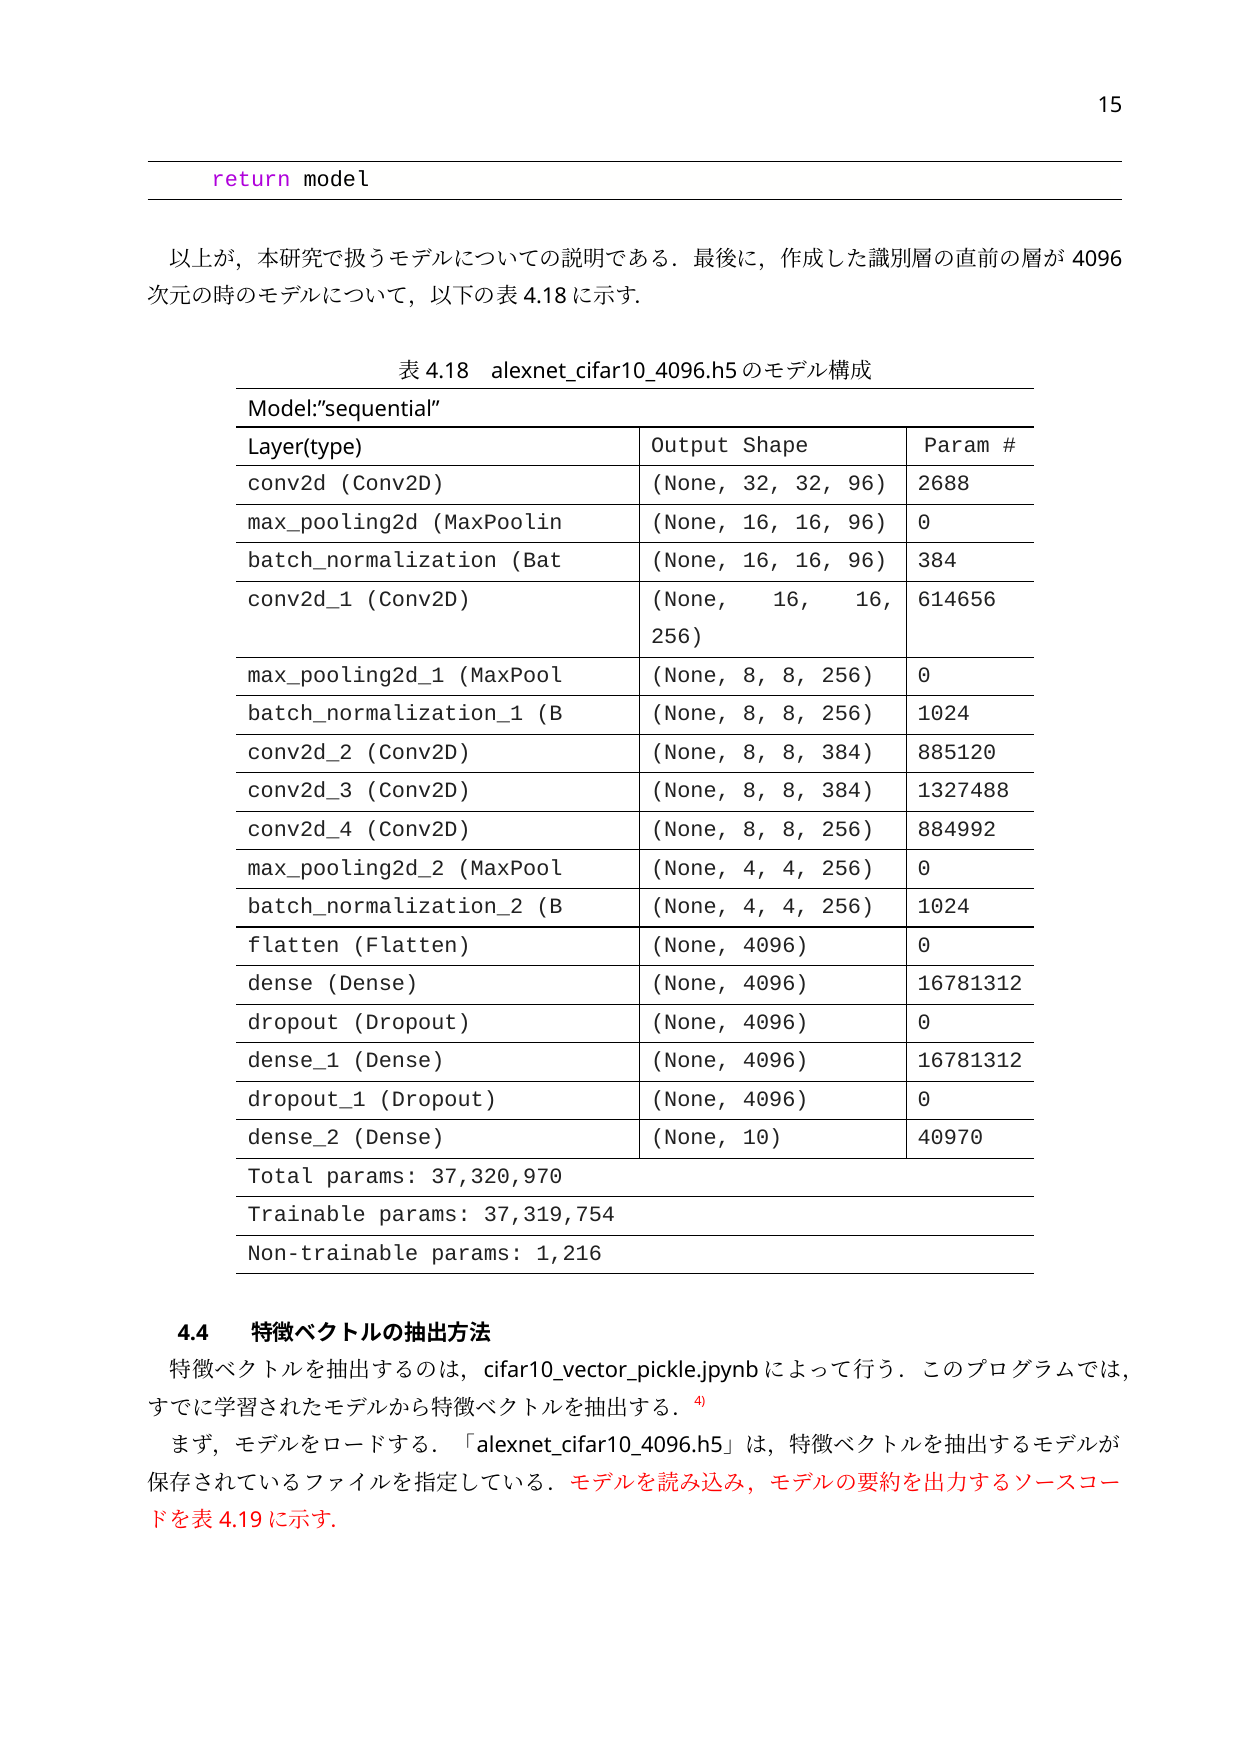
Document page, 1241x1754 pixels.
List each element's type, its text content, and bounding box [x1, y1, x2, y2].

table_cell 16781312 [907, 1043, 1034, 1081]
table_cell (None, 16, 16, 96) [640, 543, 906, 581]
table_cell max_pooling2d_2 (MaxPool [236, 850, 639, 888]
table_cell 614656 [907, 582, 1034, 657]
text 特徴ベクトルを抽出するのは，cifar10_vector_pickle.jpynbによって行う．このプログラムでは，すでに学習されたモデルから特徴ベクトルを抽出する．4) [148, 1349, 1122, 1424]
table_cell (None, 4096) [640, 1043, 906, 1081]
table_cell (None, 4, 4, 256) [640, 889, 906, 926]
table_cell 0 [907, 850, 1034, 888]
table_cell conv2d_3 (Conv2D) [236, 773, 639, 811]
table_cell (None, 16, 16, 256) [640, 582, 906, 657]
subtitle 特徴ベクトルの抽出方法 [177, 1312, 1122, 1349]
table_cell dropout (Dropout) [236, 1005, 639, 1042]
table_cell dense (Dense) [236, 966, 639, 1003]
table_cell 885120 [907, 735, 1034, 772]
table_cell 384 [907, 543, 1034, 581]
table_cell 0 [907, 505, 1034, 542]
table_cell dense_2 (Dense) [236, 1120, 639, 1158]
table_cell batch_normalization (Bat [236, 543, 639, 581]
table_cell Layer(type) [236, 428, 639, 465]
table_cell (None, 8, 8, 384) [640, 773, 906, 811]
table_cell (None, 4096) [640, 1082, 906, 1119]
table_cell conv2d (Conv2D) [236, 466, 639, 503]
table_cell (None, 10) [640, 1120, 906, 1158]
table_cell 2688 [907, 466, 1034, 503]
table_cell 1327488 [907, 773, 1034, 811]
table_cell (None, 16, 16, 96) [640, 505, 906, 542]
table_cell batch_normalization_1 (B [236, 696, 639, 734]
table_cell max_pooling2d_1 (MaxPool [236, 658, 639, 695]
table_cell (None, 32, 32, 96) [640, 466, 906, 503]
table_cell 1024 [907, 696, 1034, 734]
table_cell Total params: 37,320,970 [236, 1159, 1034, 1196]
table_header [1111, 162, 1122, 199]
table_cell Non-trainable params: 1,216 [236, 1236, 1034, 1273]
table_cell (None, 4096) [640, 1005, 906, 1042]
table_cell 884992 [907, 812, 1034, 849]
table_cell 0 [907, 1005, 1034, 1042]
table_cell dense_1 (Dense) [236, 1043, 639, 1081]
table_cell 1024 [907, 889, 1034, 926]
table_cell (None, 4, 4, 256) [640, 850, 906, 888]
table_cell max_pooling2d (MaxPoolin [236, 505, 639, 542]
table_cell (None, 8, 8, 256) [640, 658, 906, 695]
table_cell conv2d_2 (Conv2D) [236, 735, 639, 772]
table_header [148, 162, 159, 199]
table_cell 16781312 [907, 966, 1034, 1003]
table_cell batch_normalization_2 (B [236, 889, 639, 926]
table_cell conv2d_1 (Conv2D) [236, 582, 639, 657]
table_header Model:”sequential” [236, 389, 1034, 426]
table_cell (None, 8, 8, 256) [640, 812, 906, 849]
table_cell (None, 4096) [640, 928, 906, 965]
table_cell 0 [907, 1082, 1034, 1119]
table_cell 40970 [907, 1120, 1034, 1158]
table_cell 0 [907, 928, 1034, 965]
table_cell flatten (Flatten) [236, 928, 639, 965]
table_cell Param # [907, 428, 1034, 465]
table_cell (None, 8, 8, 256) [640, 696, 906, 734]
table_cell 0 [907, 658, 1034, 695]
table_cell (None, 4096) [640, 966, 906, 1003]
table_cell conv2d_4 (Conv2D) [236, 812, 639, 849]
table_cell dropout_1 (Dropout) [236, 1082, 639, 1119]
table_cell Trainable params: 37,319,754 [236, 1197, 1034, 1235]
table_cell Output Shape [640, 428, 906, 465]
table_cell (None, 8, 8, 384) [640, 735, 906, 772]
